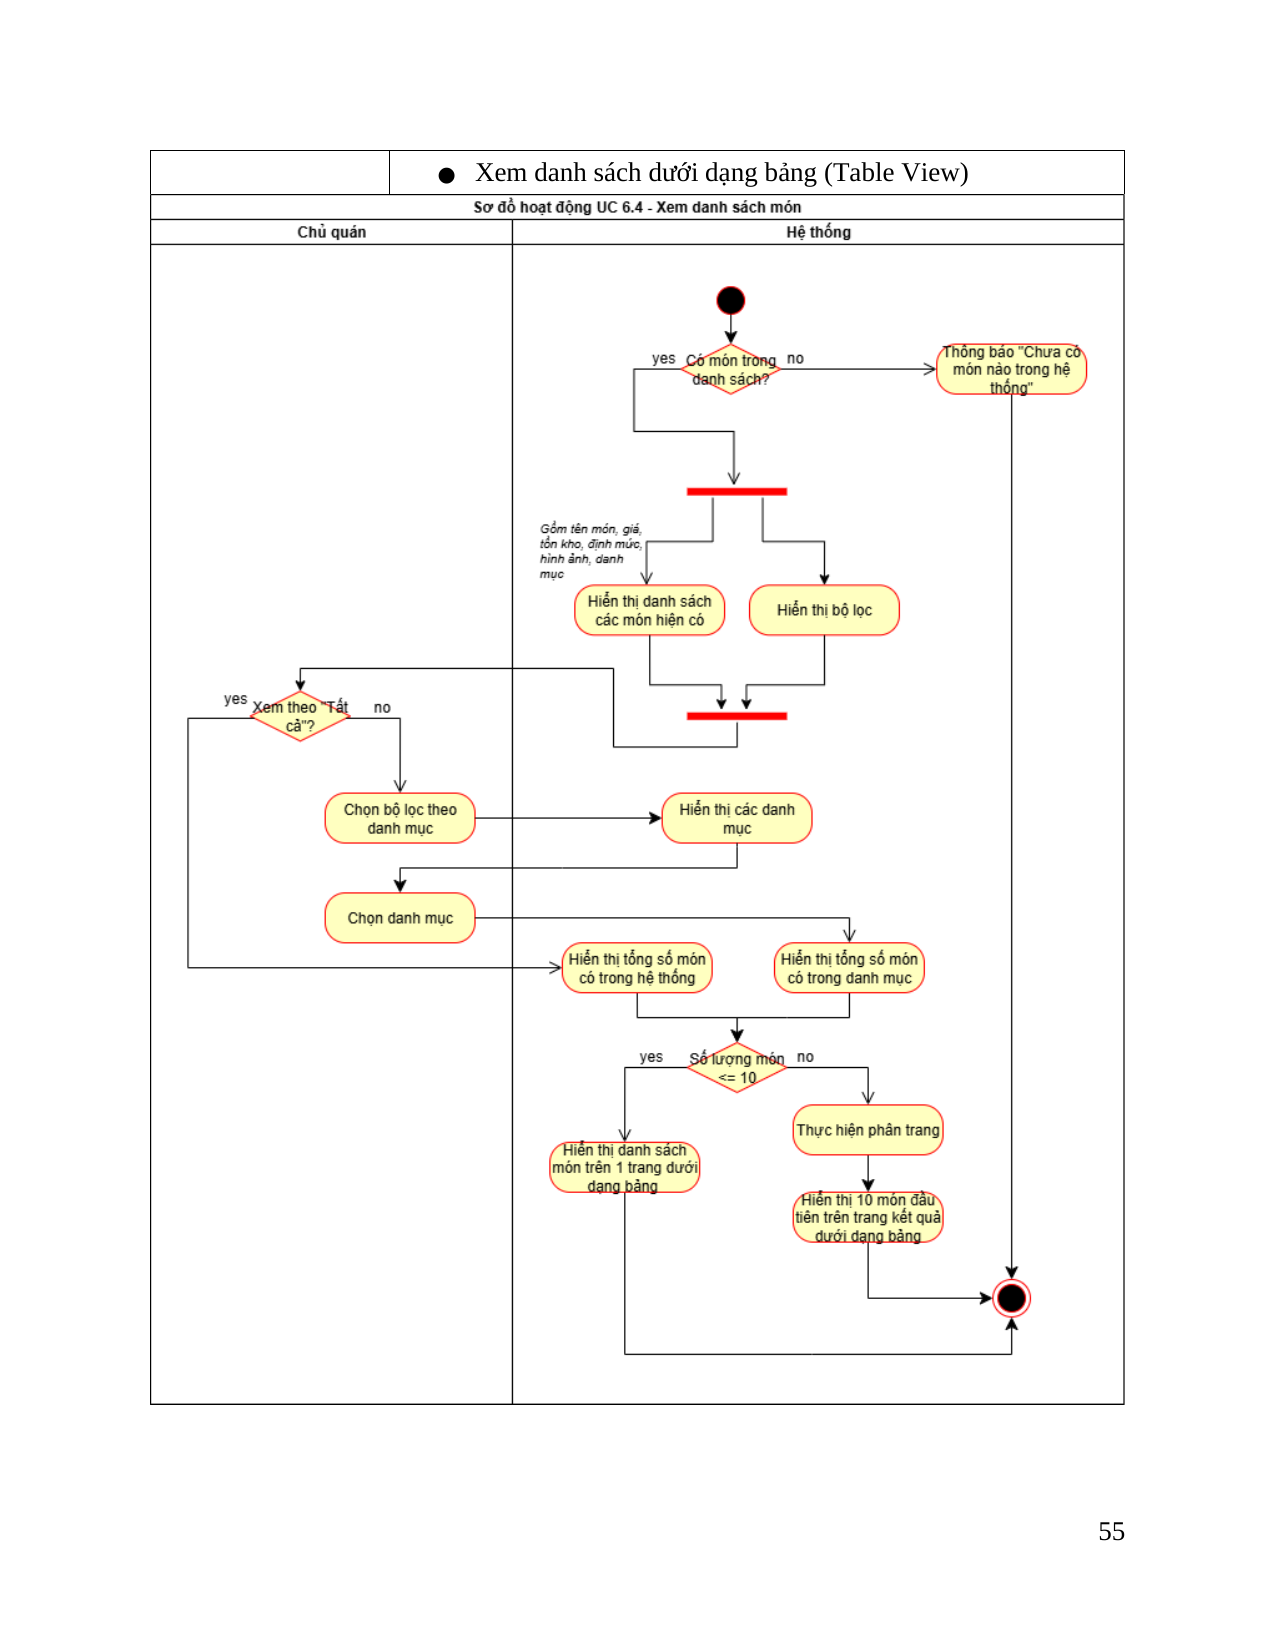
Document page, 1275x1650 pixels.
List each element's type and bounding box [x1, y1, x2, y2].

picture [150, 194, 1125, 1405]
table_cell [390, 151, 1124, 194]
table_cell [151, 151, 389, 194]
